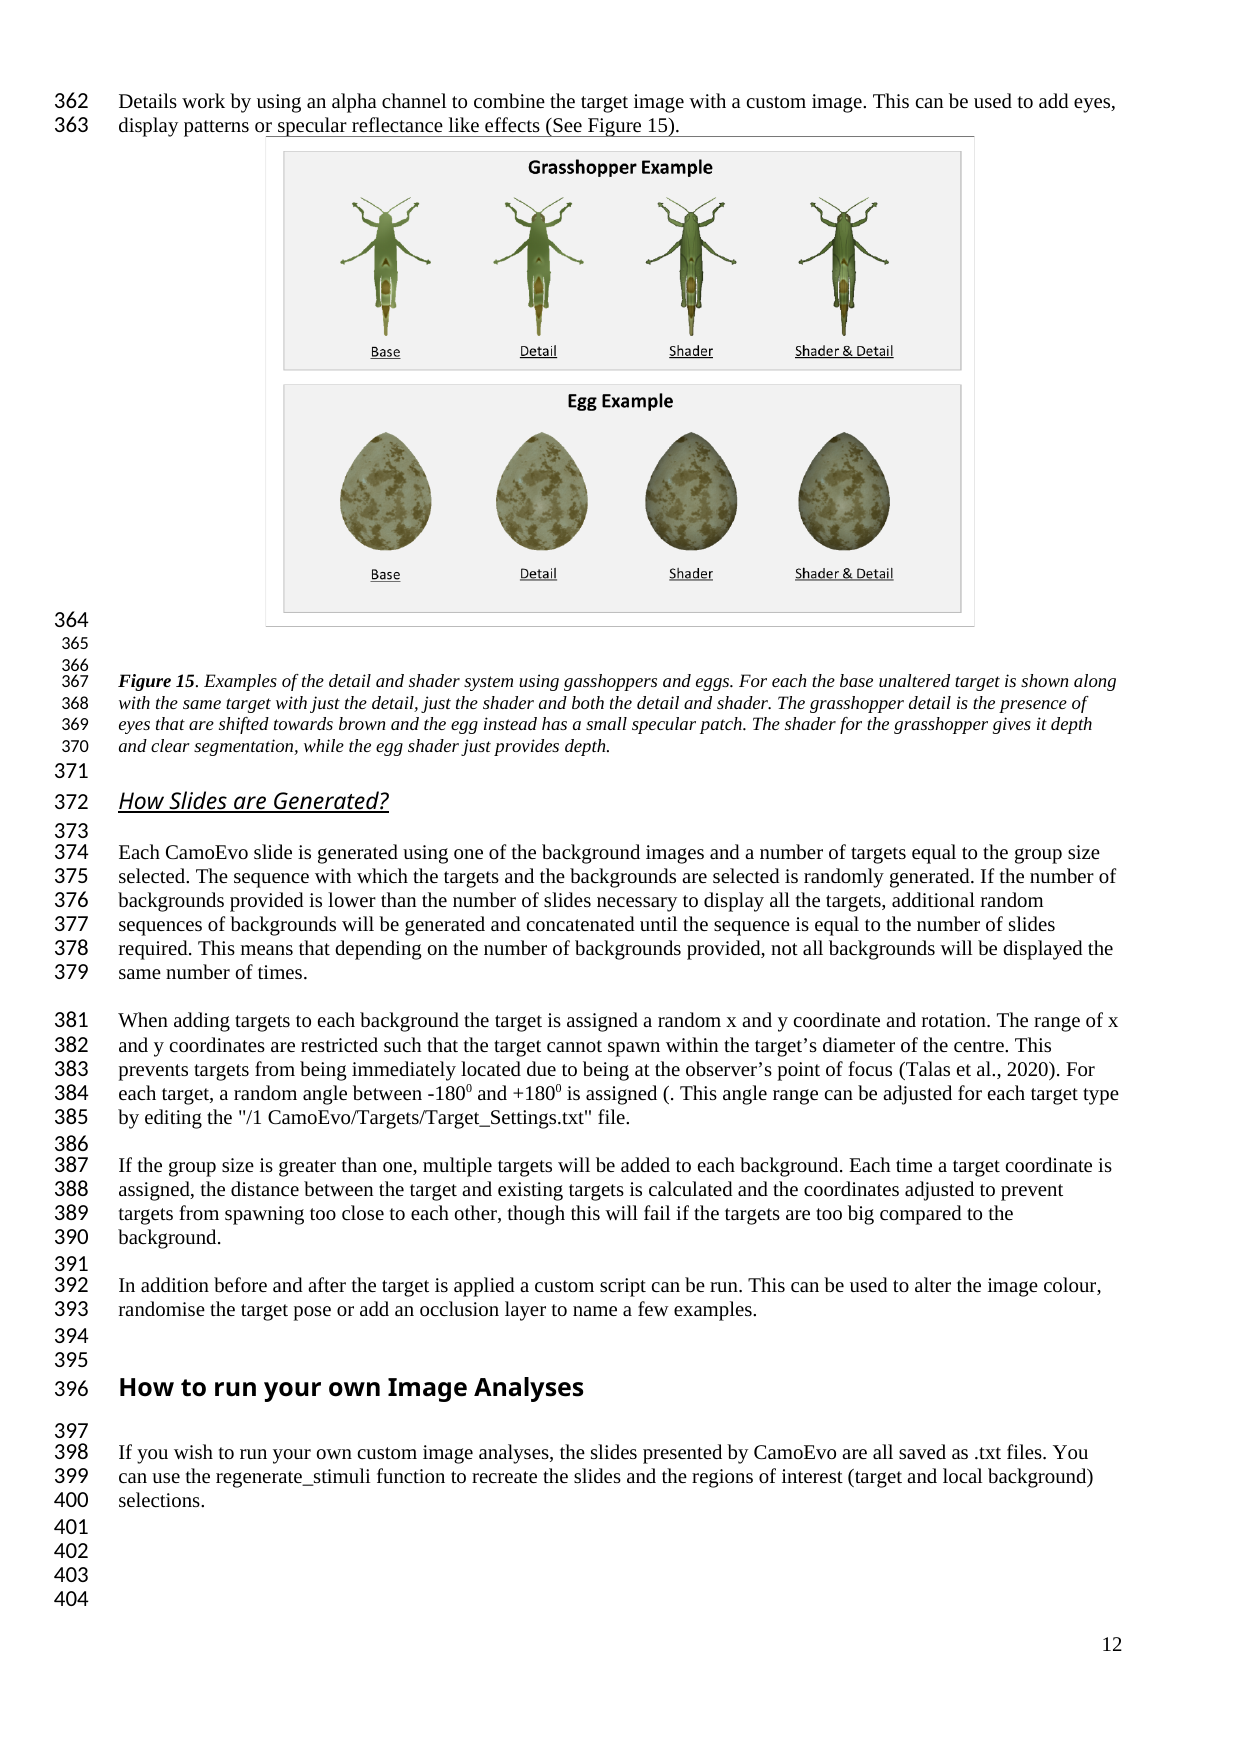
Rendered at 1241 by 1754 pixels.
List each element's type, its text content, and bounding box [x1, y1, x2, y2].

picture [265, 136, 975, 627]
text Details work by using an alpha channel to combine the target image with a custom image. This can be used to add eyes, display patterns or specular reflectance like effects (See Figure 15). [118, 89, 1122, 137]
text When adding targets to each background the target is assigned a random x and y coordinate and rotation. The range of x and y coordinates are restricted such that the target cannot spawn within the target’s diameter of the centre. This prevents targets from being immediately located due to being at the observer’s point of focus (Talas et al., 2020). For each target, a random angle between -1800 and +1800 is assigned (. This angle range can be adjusted for each target type by editing the "/1 CamoEvo/Targets/Target_Settings.txt" file. [118, 1008, 1122, 1129]
text Each CamoEvo slide is generated using one of the background images and a number of targets equal to the group size selected. The sequence with which the targets and the backgrounds are selected is randomly generated. If the number of backgrounds provided is lower than the number of slides necessary to display all the targets, additional random sequences of backgrounds will be generated and concatenated until the sequence is equal to the number of slides required. This means that depending on the number of backgrounds provided, not all backgrounds will be displayed the same number of times. [118, 840, 1122, 1008]
text Figure 15. Examples of the detail and shader system using gasshoppers and eggs. For each the base unaltered target is shown along with the same target with just the detail, just the shader and both the detail and shader. The grasshopper detail is the presence of eyes that are shifted towards brown and the egg instead has a small specular patch. The shader for the grasshopper gives it depth and clear segmentation, while the egg shader just provides depth. [118, 670, 1122, 756]
text If the group size is greater than one, multiple targets will be added to each background. Each time a target coordinate is assigned, the distance between the target and existing targets is calculated and the coordinates adjusted to prevent targets from spawning too close to each other, though this will fail if the targets are too big compared to the background. [118, 1153, 1122, 1249]
subtitle How Slides are Generated? [118, 785, 1122, 816]
text In addition before and after the target is applied a custom script can be run. This can be used to alter the image colour, randomise the target pose or add an occlusion layer to name a few examples. [118, 1273, 1122, 1321]
subtitle How to run your own Image Analyses [118, 1369, 1122, 1403]
text If you wish to run your own custom image analyses, the slides presented by CamoEvo are all saved as .txt files. You can use the regenerate_stimuli function to recreate the slides and the regions of interest (target and local background) selections. [118, 1440, 1122, 1512]
